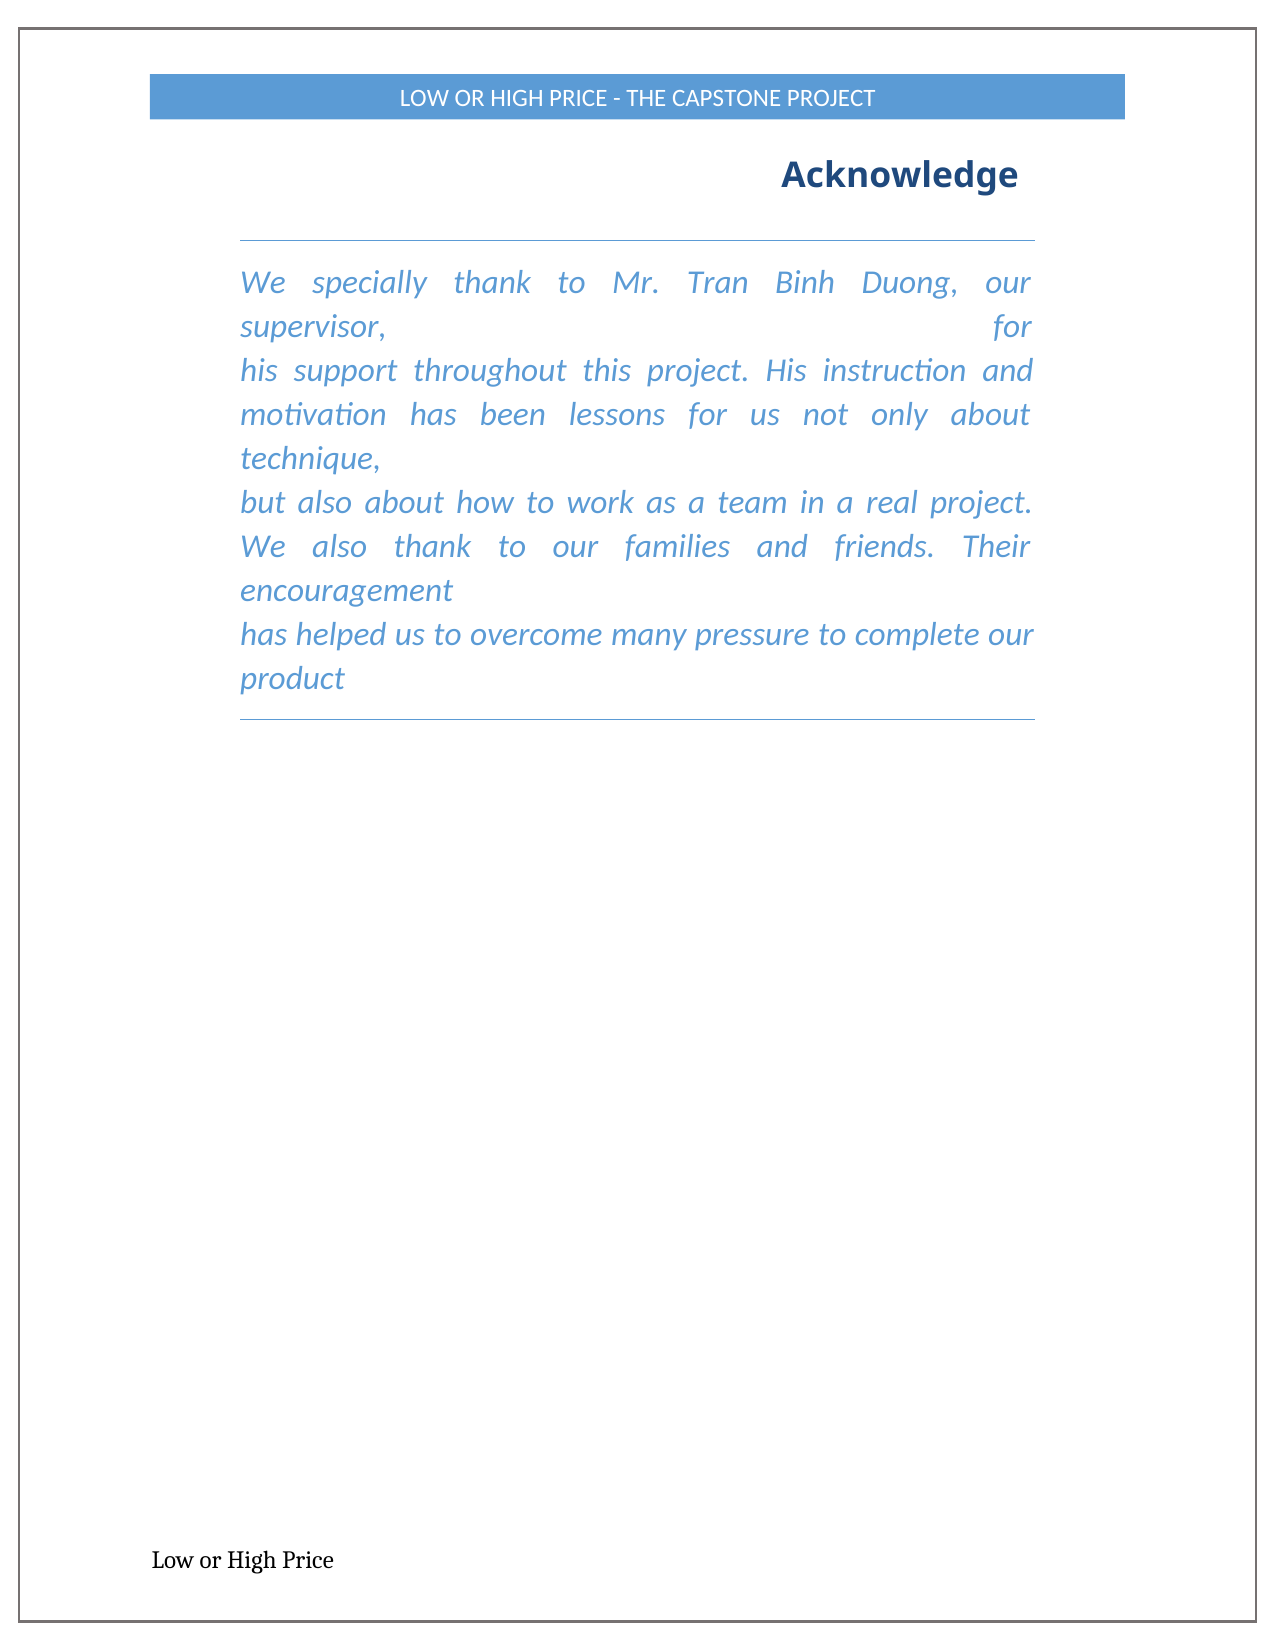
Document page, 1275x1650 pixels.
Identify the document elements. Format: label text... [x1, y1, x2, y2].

text We specially thank to Mr. Tran Binh Duong, our supervisor, for his support throughout this project. His instruction and motivation has been lessons for us not only about technique, but also about how to work as a team in a real project. We also thank to our families and friends. Their encouragement has helped us to overcome many pressure to complete our product [240, 241, 1035, 719]
text Acknowledge [600, 150, 1125, 198]
